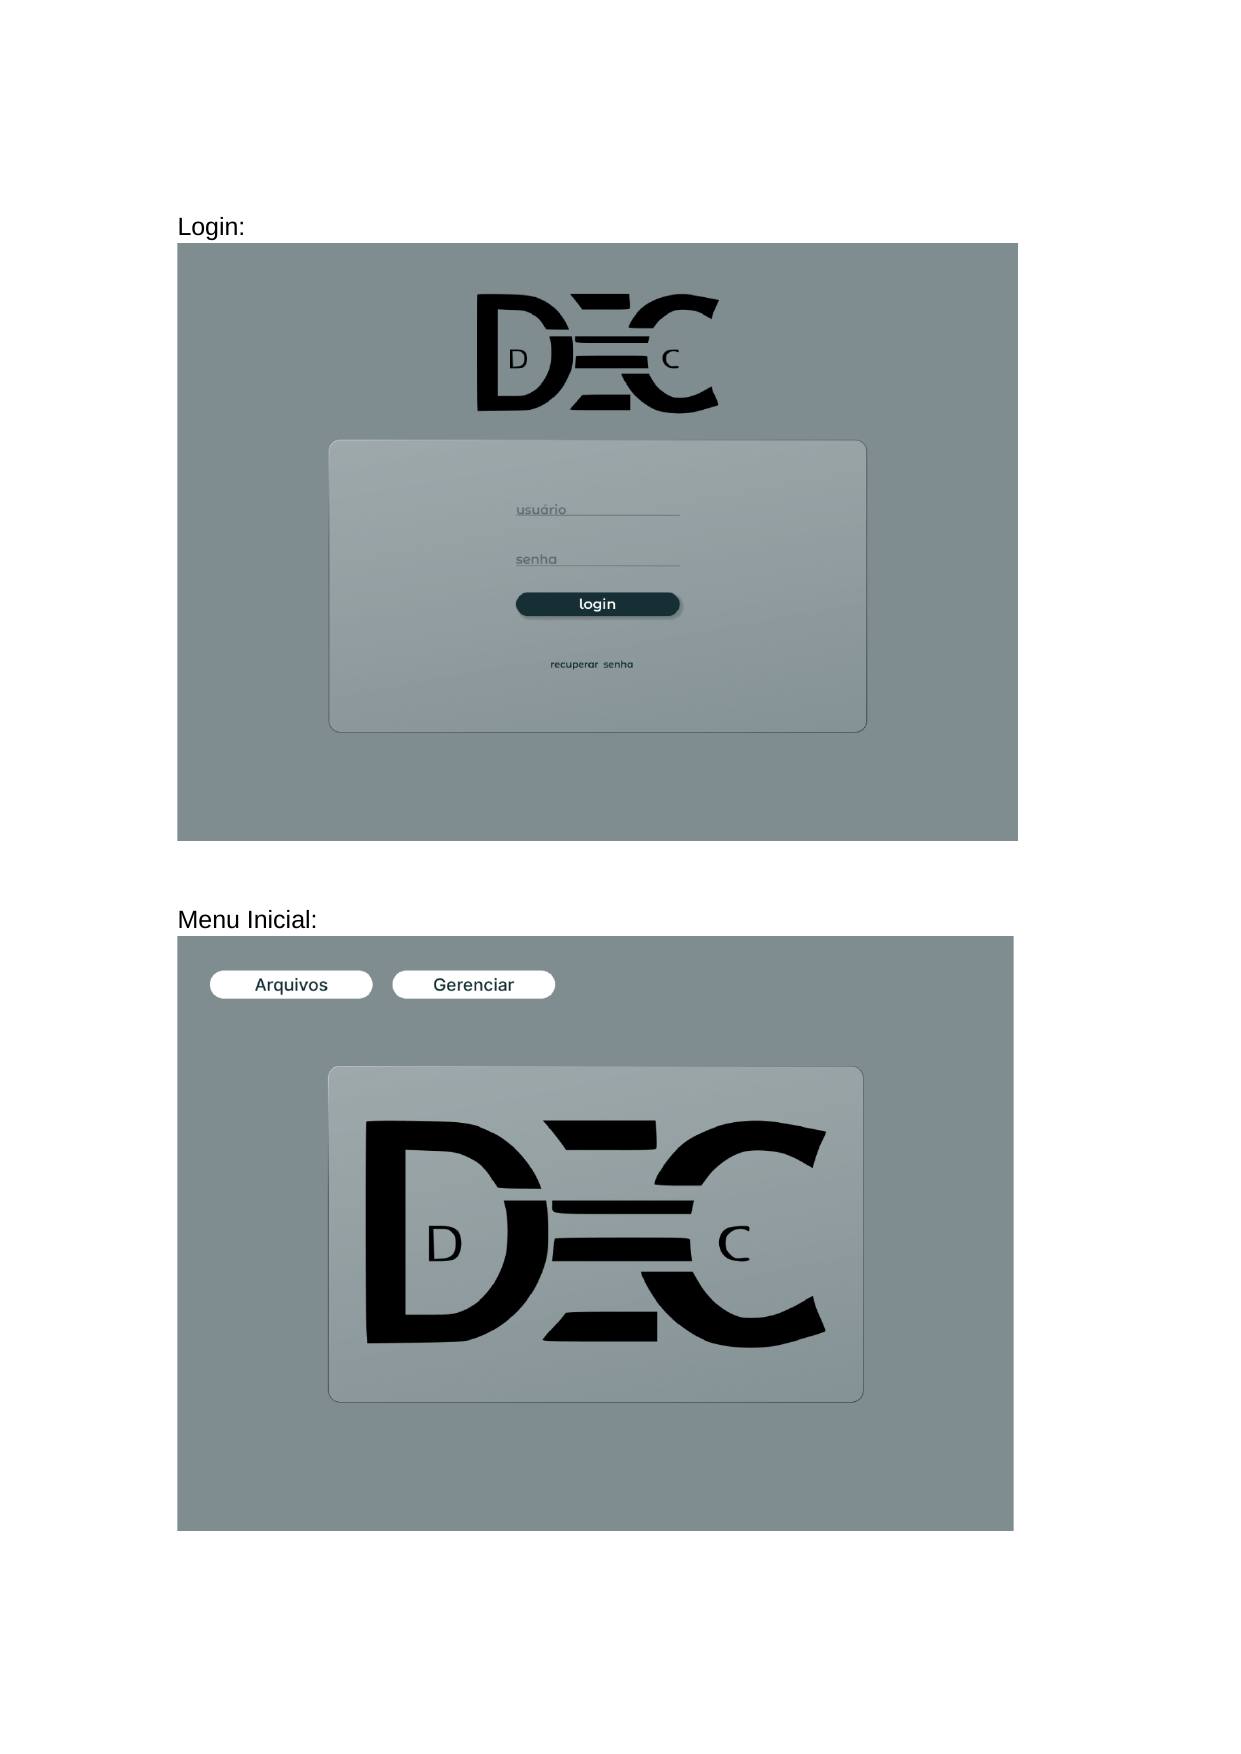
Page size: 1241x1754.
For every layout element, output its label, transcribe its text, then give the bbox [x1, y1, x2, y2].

text Menu Inicial: [177, 905, 1128, 934]
picture [177, 243, 1018, 841]
text Login: [177, 212, 1128, 241]
picture [177, 936, 1014, 1531]
